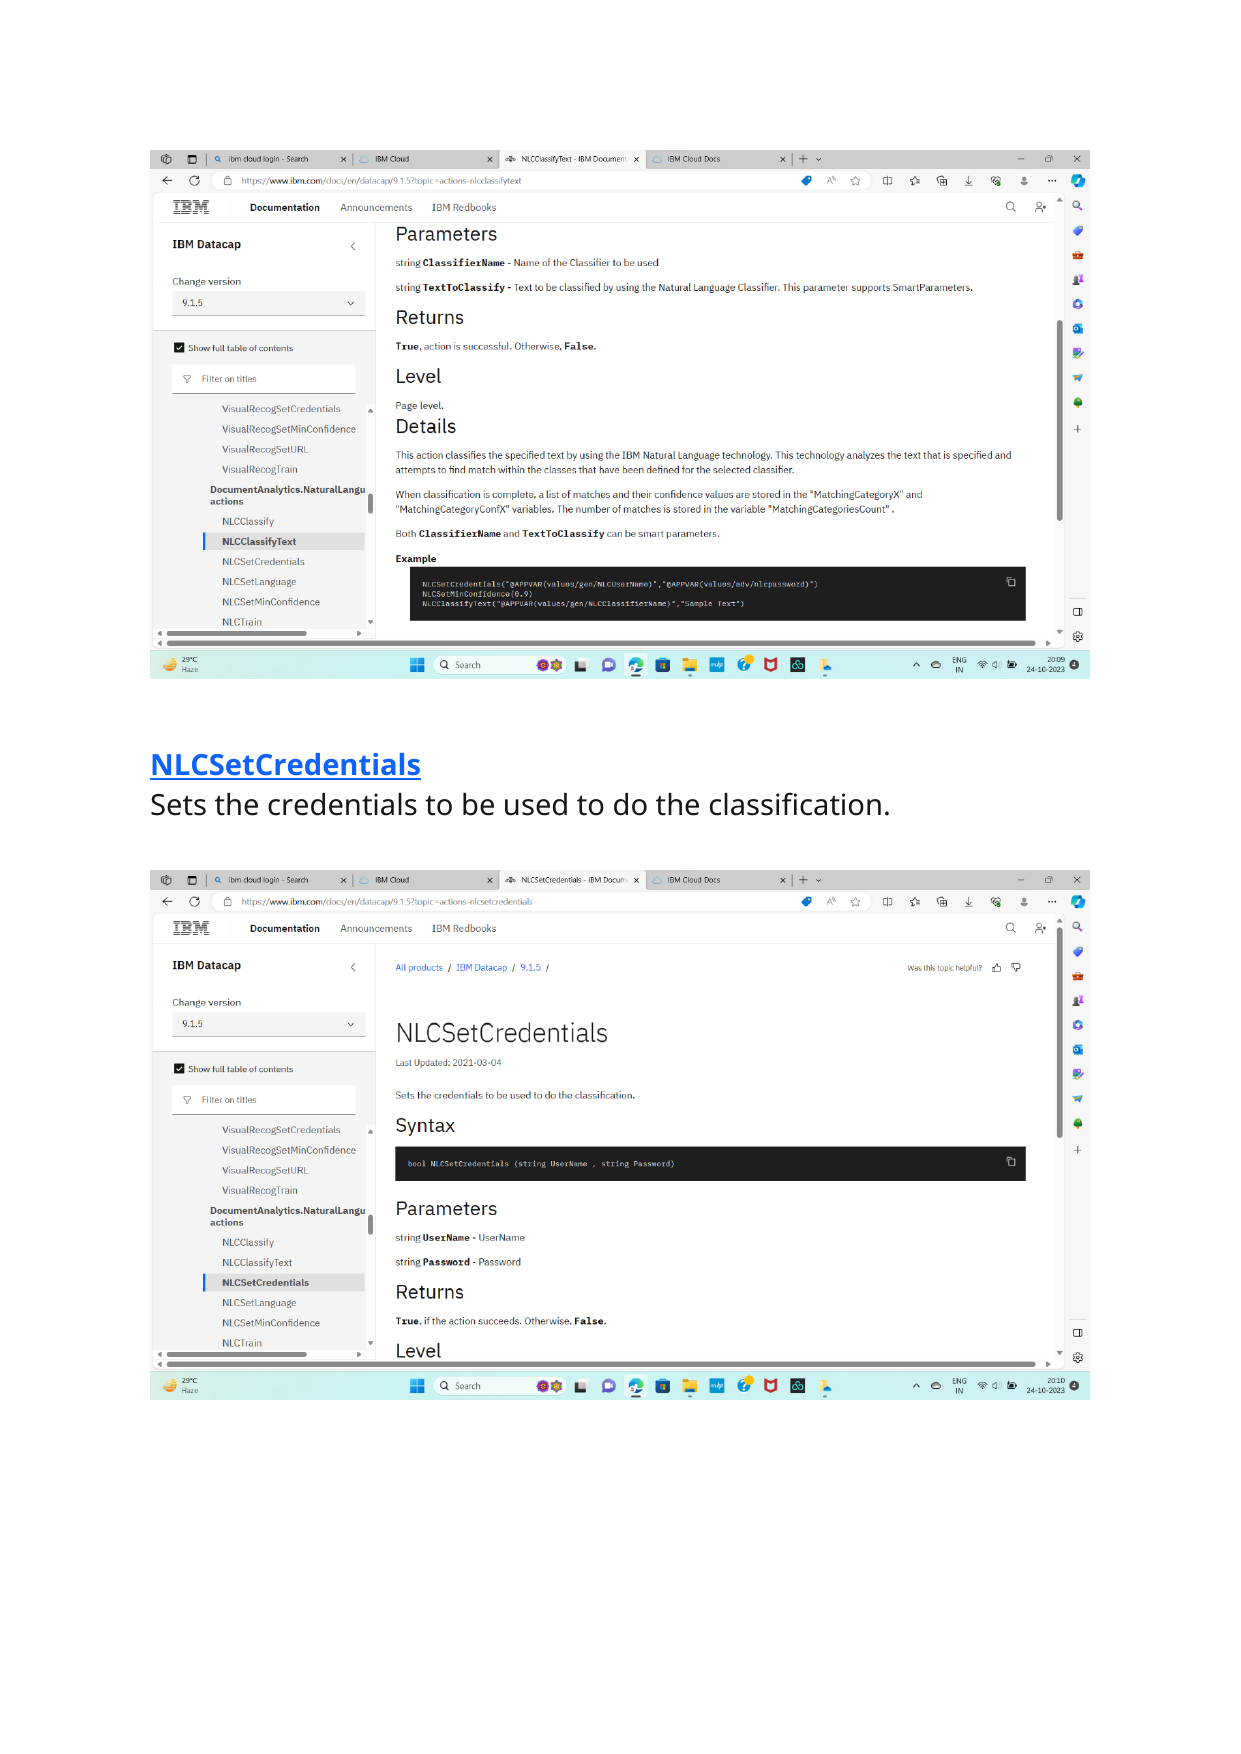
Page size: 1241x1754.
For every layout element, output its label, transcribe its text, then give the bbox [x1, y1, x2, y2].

picture [150, 870, 1091, 1400]
picture [150, 150, 1091, 679]
text NLCSetCredentials Sets the credentials to be used to do the classification. [150, 744, 1090, 824]
